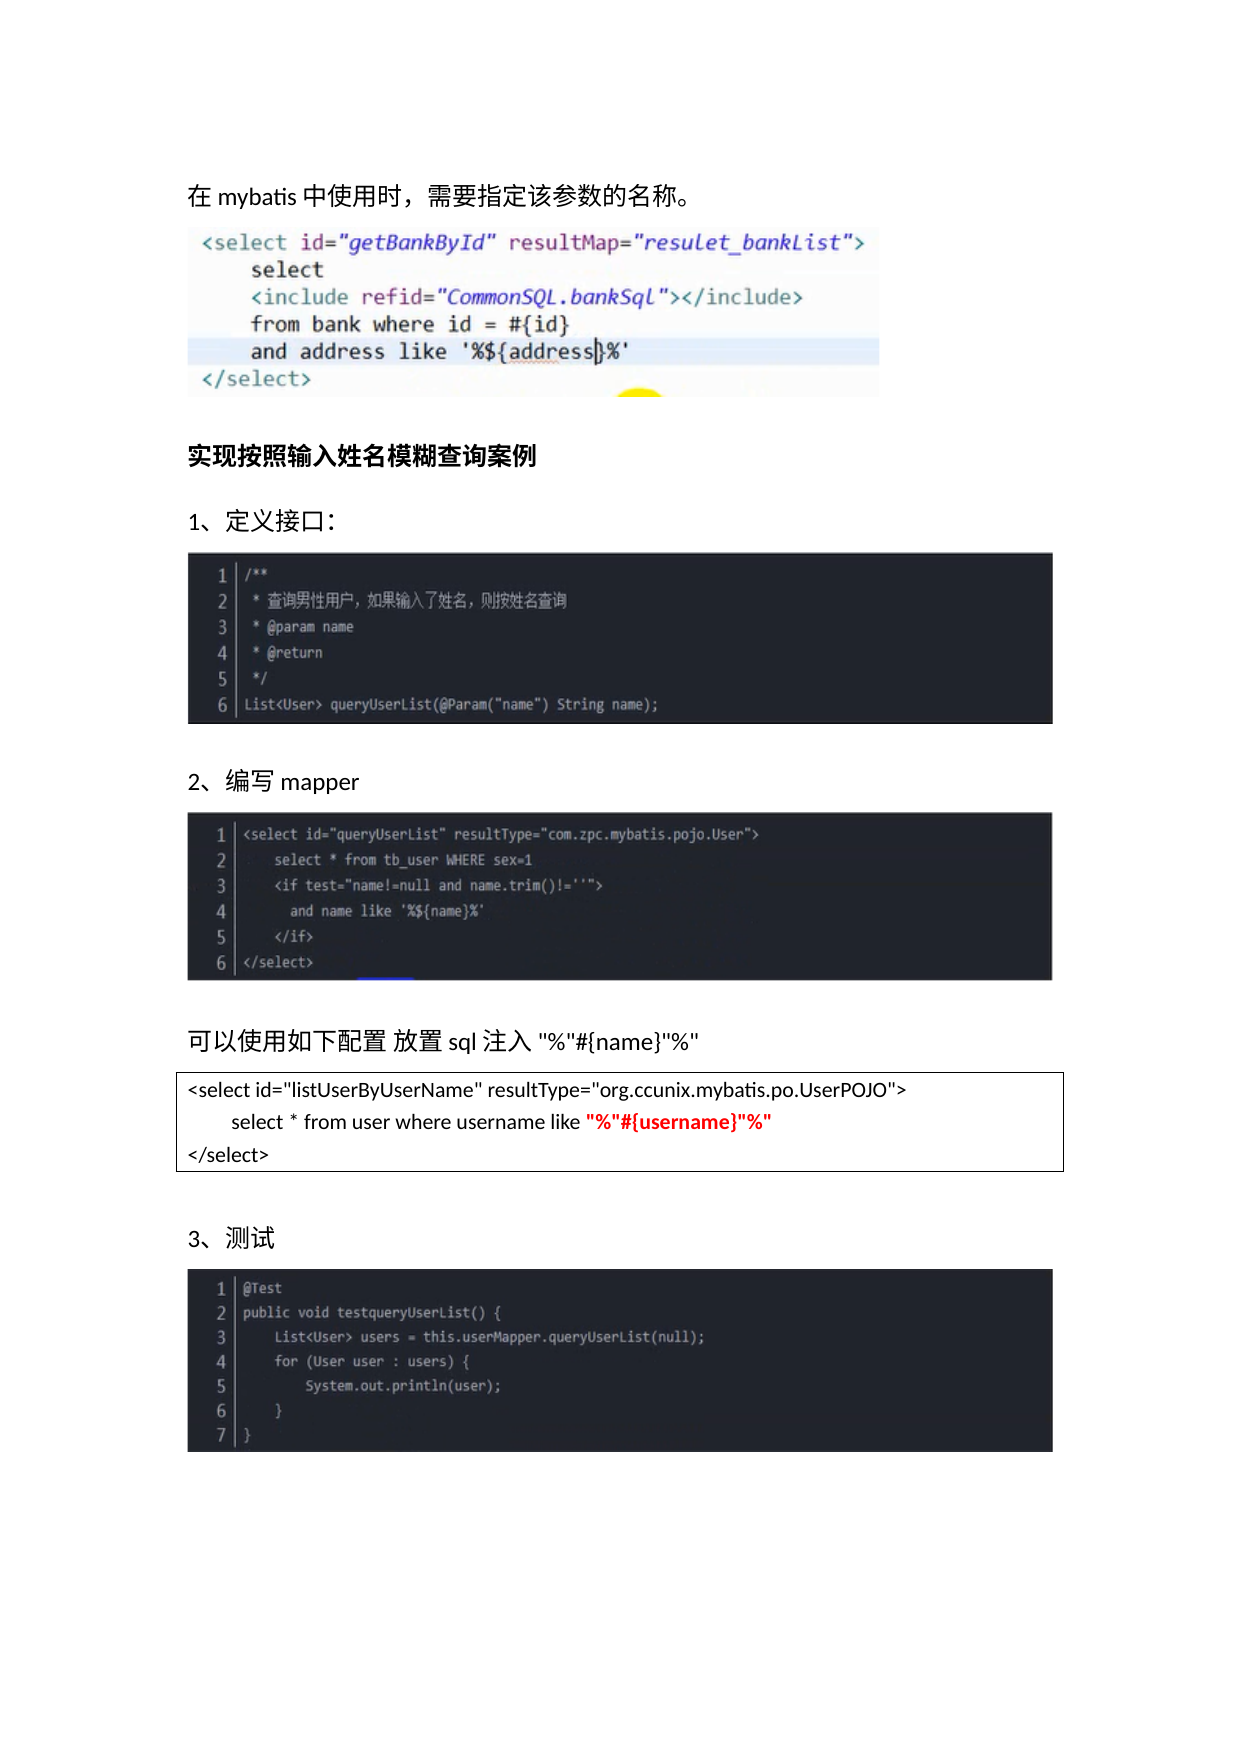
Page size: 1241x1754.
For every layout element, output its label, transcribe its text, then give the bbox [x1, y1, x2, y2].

text 2、编写mapper [187, 747, 1053, 812]
text 可以使用如下配置 放置sql注入 "%"#{name}"%" [187, 1007, 1053, 1072]
picture [187, 1269, 1053, 1452]
picture [187, 227, 880, 397]
picture [187, 812, 1053, 982]
picture [187, 552, 1053, 724]
text 3、测试 [187, 1204, 1053, 1269]
text 在mybatis中使用时，需要指定该参数的名称。 [187, 162, 1053, 227]
table_header <select id="listUserByUserName" resultType="org.ccunix.mybatis.po.UserPOJO"> select * from user where username like "%"#{username}"%" </select> [177, 1073, 1063, 1171]
text 1、定义接口： [187, 487, 1053, 552]
text 实现按照输入姓名模糊查询案例 [187, 422, 1053, 487]
